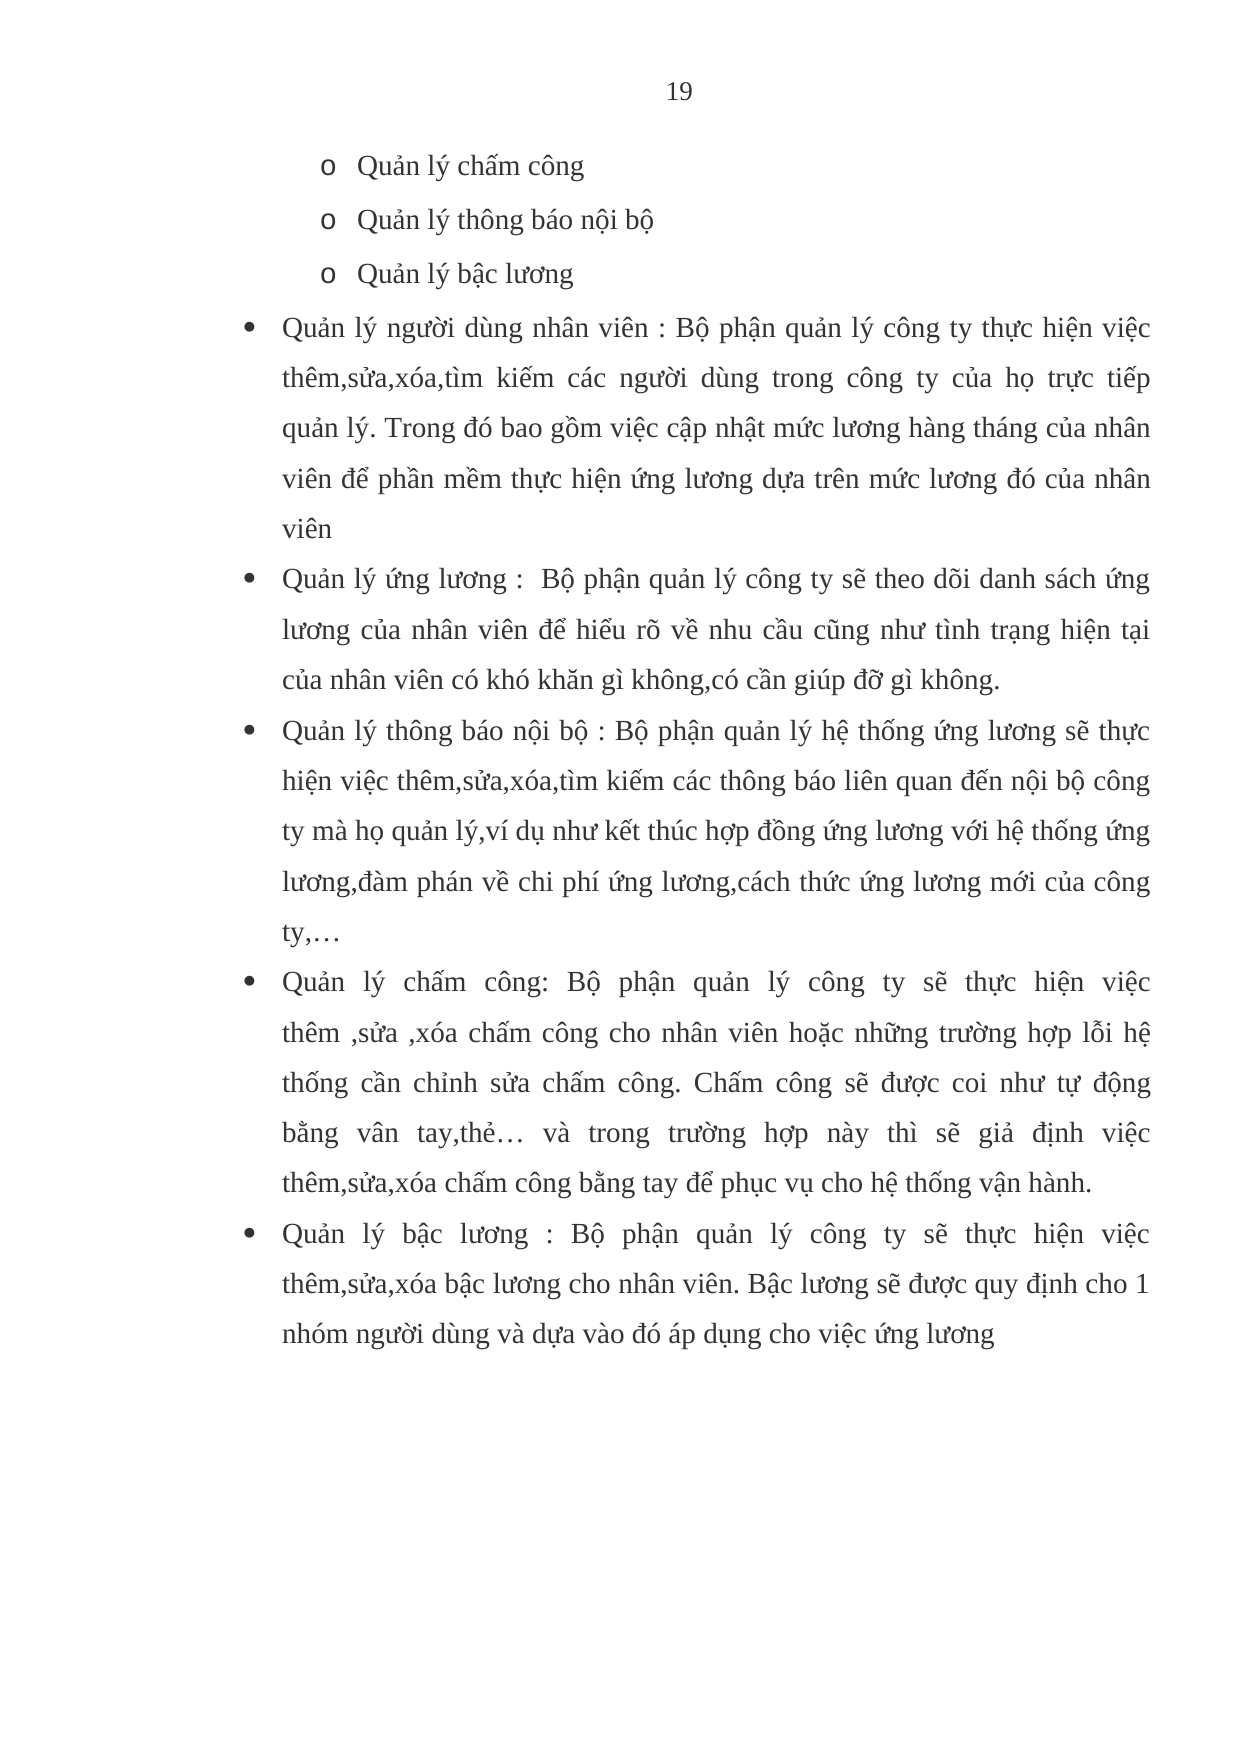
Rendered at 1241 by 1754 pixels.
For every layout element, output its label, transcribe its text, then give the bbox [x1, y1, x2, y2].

list Quản lý người dùng nhân viên : Bộ phận quản lý công ty thực hiện việc thêm,sửa,xóa,tìm kiếm các người dùng trong công ty của họ trực tiếp quản lý. Trong đó bao gồm việc cập nhật mức lương hàng tháng của nhân viên để phần mềm thực hiện ứng lương dựa trên mức lương đó của nhân viên [244, 310, 1152, 545]
list Quản lý thông báo nội bộ : Bộ phận quản lý hệ thống ứng lương sẽ thực hiện việc thêm,sửa,xóa,tìm kiếm các thông báo liên quan đến nội bộ công ty mà họ quản lý,ví dụ như kết thúc hợp đồng ứng lương với hệ thống ứng lương,đàm phán về chi phí ứng lương,cách thức ứng lương mới của công ty,… [244, 713, 1152, 947]
list Quản lý thông báo nội bộ [319, 202, 1152, 238]
list Quản lý bậc lương : Bộ phận quản lý công ty sẽ thực hiện việc thêm,sửa,xóa bậc lương cho nhân viên. Bậc lương sẽ được quy định cho 1 nhóm người dùng và dựa vào đó áp dụng cho việc ứng lương [244, 1216, 1152, 1350]
list Quản lý ứng lương : Bộ phận quản lý công ty sẽ theo dõi danh sách ứng lương của nhân viên để hiểu rõ về nhu cầu cũng như tình trạng hiện tại của nhân viên có khó khăn gì không,có cần giúp đỡ gì không. [244, 562, 1152, 696]
list Quản lý chấm công [319, 148, 1152, 184]
list Quản lý chấm công: Bộ phận quản lý công ty sẽ thực hiện việc thêm ,sửa ,xóa chấm công cho nhân viên hoặc những trường hợp lỗi hệ thống cần chỉnh sửa chấm công. Chấm công sẽ được coi như tự động bằng vân tay,thẻ… và trong trường hợp này thì sẽ giả định việc thêm,sửa,xóa chấm công bằng tay để phục vụ cho hệ thống vận hành. [244, 964, 1152, 1199]
list Quản lý bậc lương [319, 256, 1152, 292]
